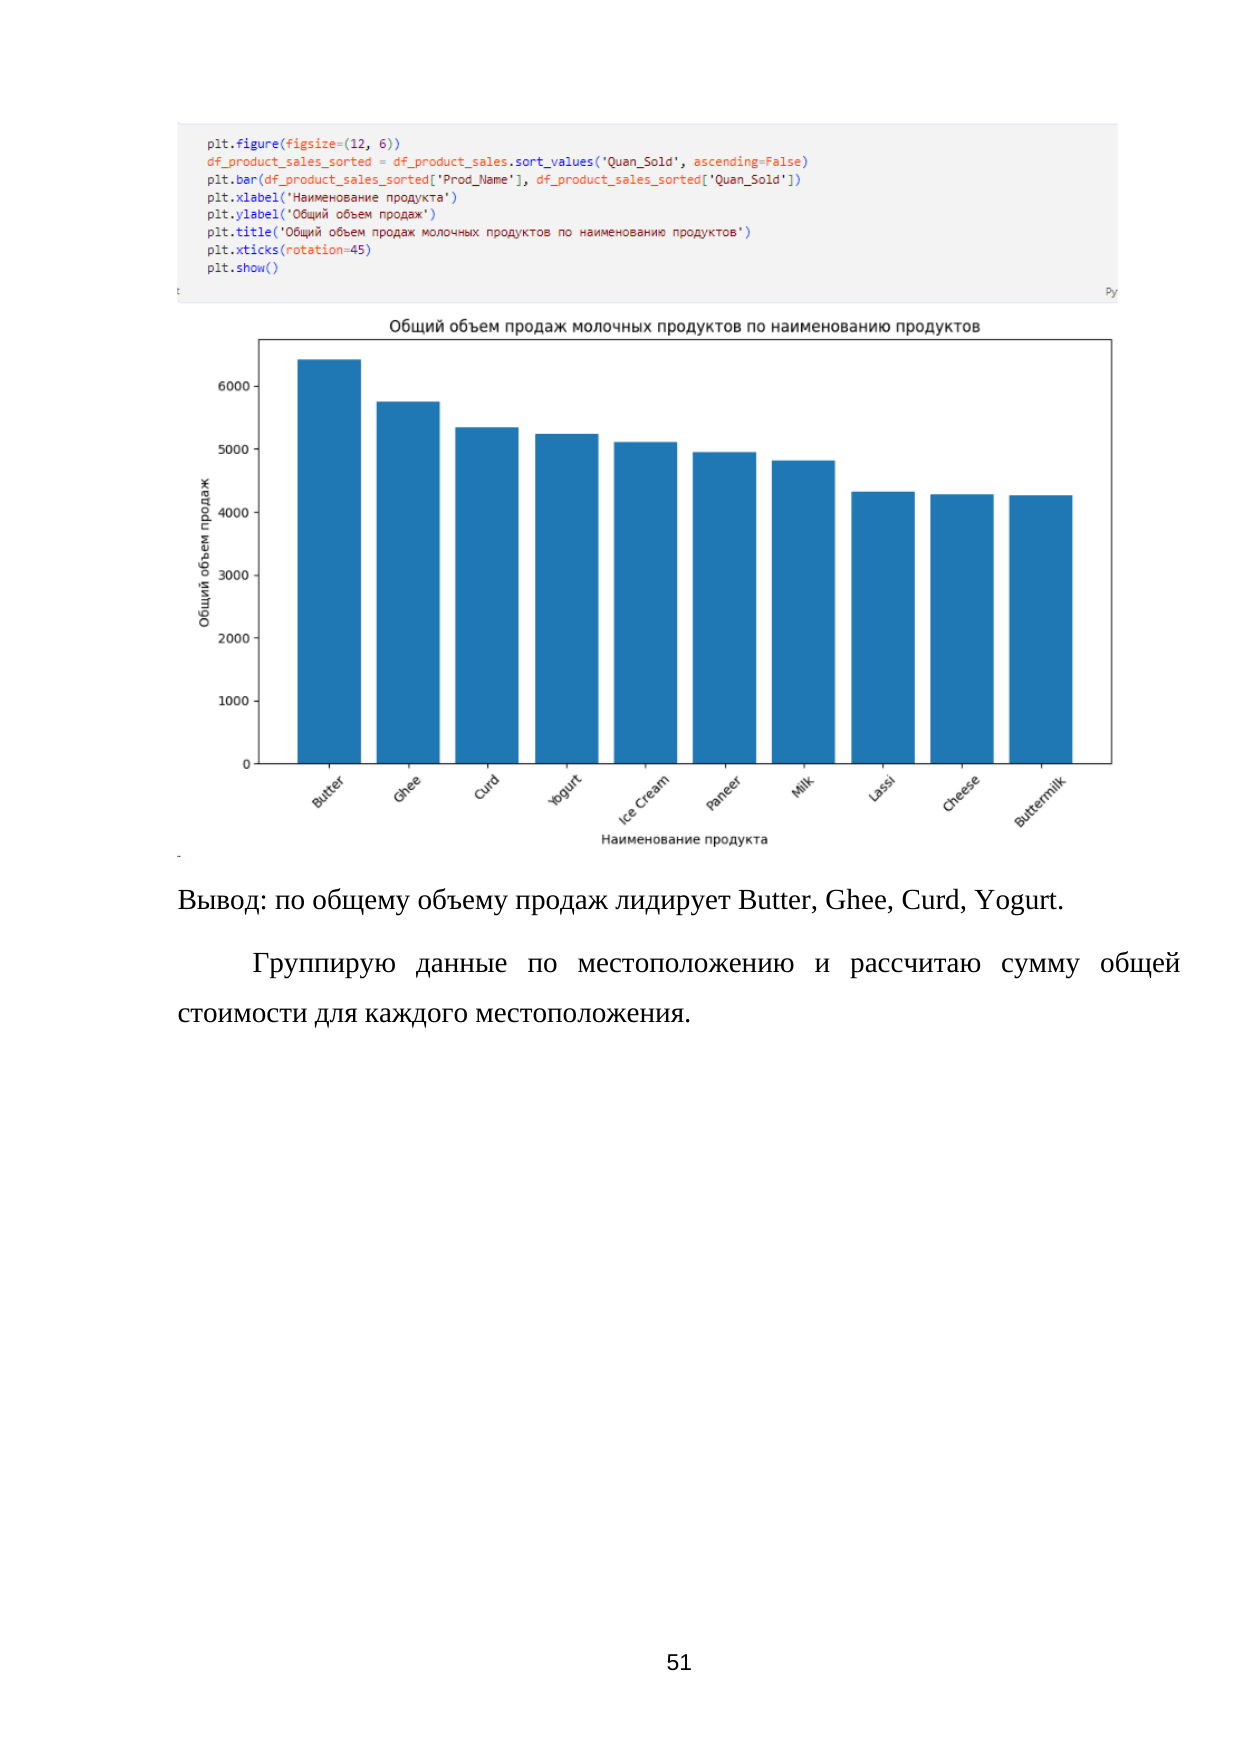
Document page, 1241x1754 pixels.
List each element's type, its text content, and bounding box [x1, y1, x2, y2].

picture [177, 118, 1118, 857]
text Вывод: по общему объему продаж лидирует Butter, Ghee, Curd, Yogurt. [177, 882, 1181, 916]
text Группирую данные по местоположению и рассчитаю сумму общей стоимости для каждого местоположения. [177, 945, 1181, 1029]
